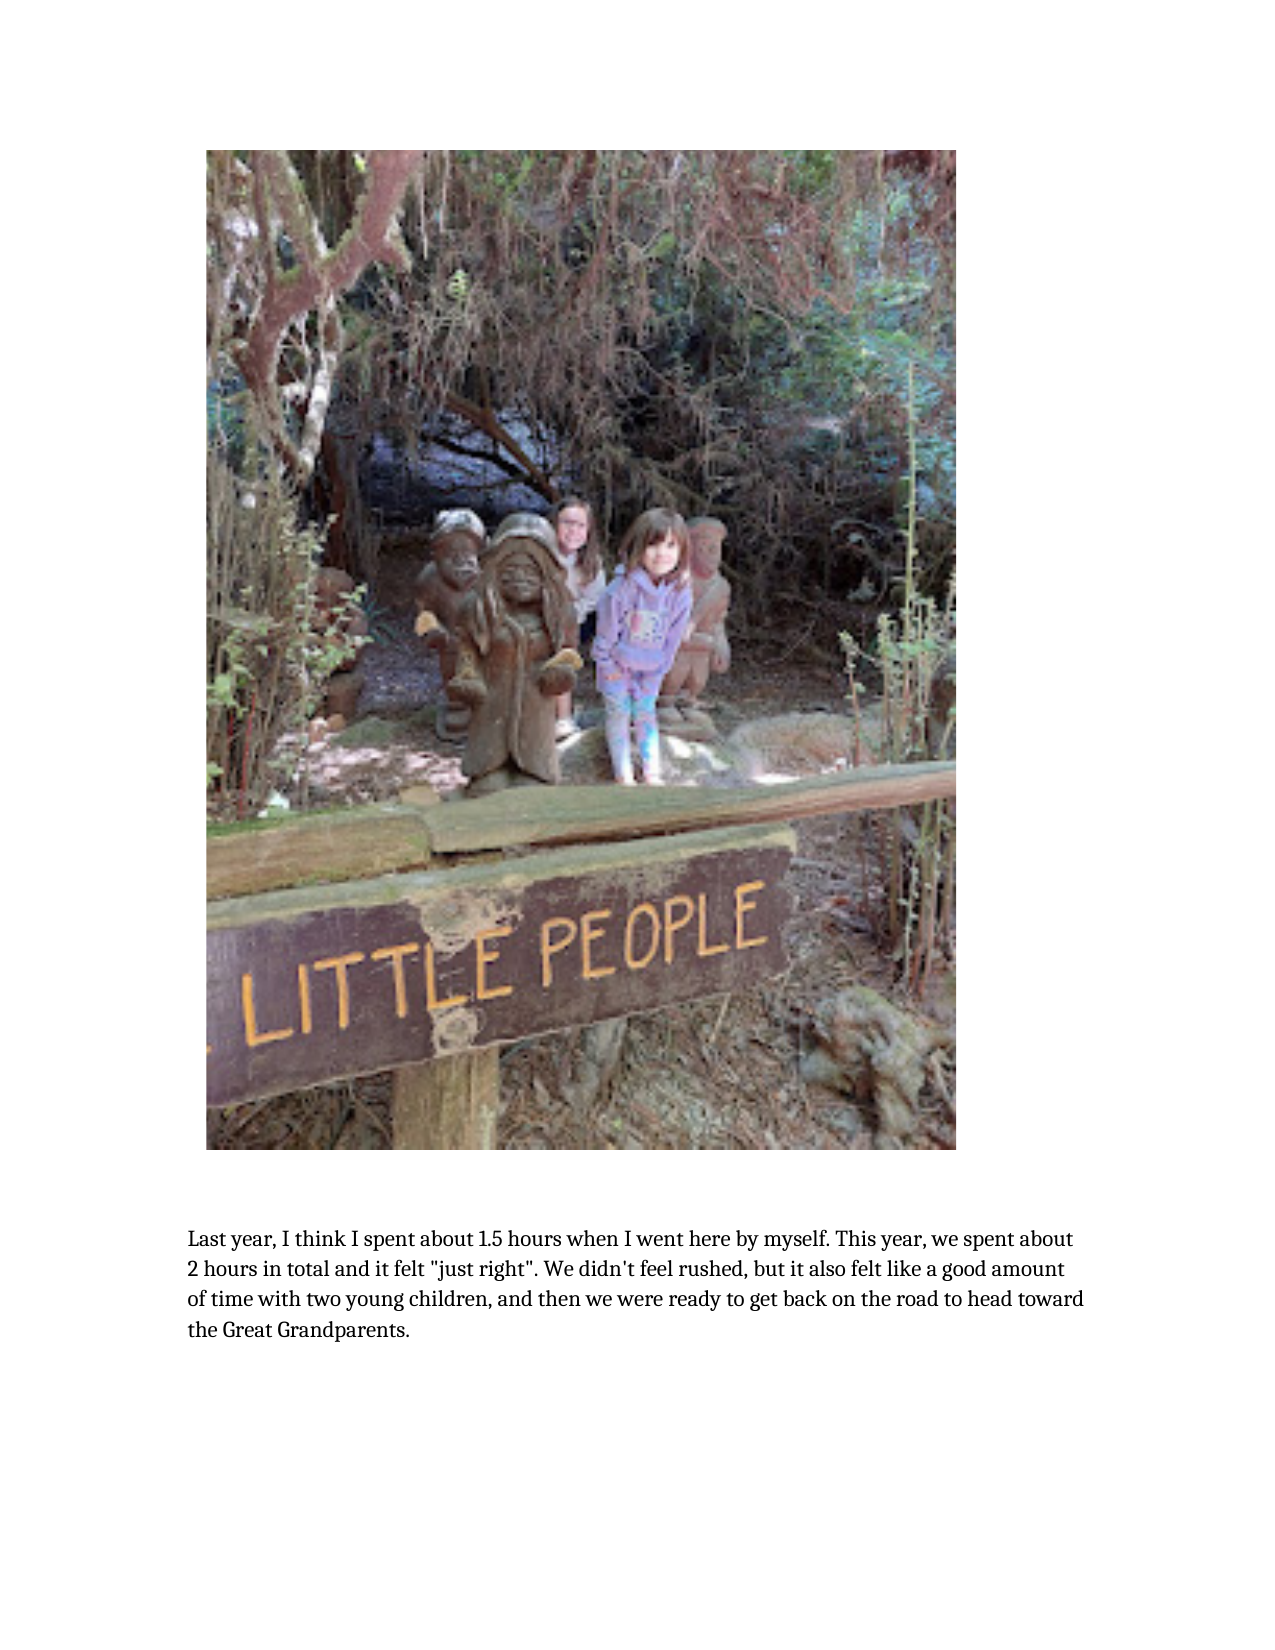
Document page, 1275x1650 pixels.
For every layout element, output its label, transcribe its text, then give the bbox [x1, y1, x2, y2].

picture [206, 150, 957, 1150]
text Last year, I think I spent about 1.5 hours when I went here by myself. This year, we spent about 2 hours in total and it felt "just right". We didn't feel rushed, but it also felt like a good amount of time with two young children, and then we were ready to get back on the road to head toward the Great Grandparents. [187, 1226, 1087, 1343]
